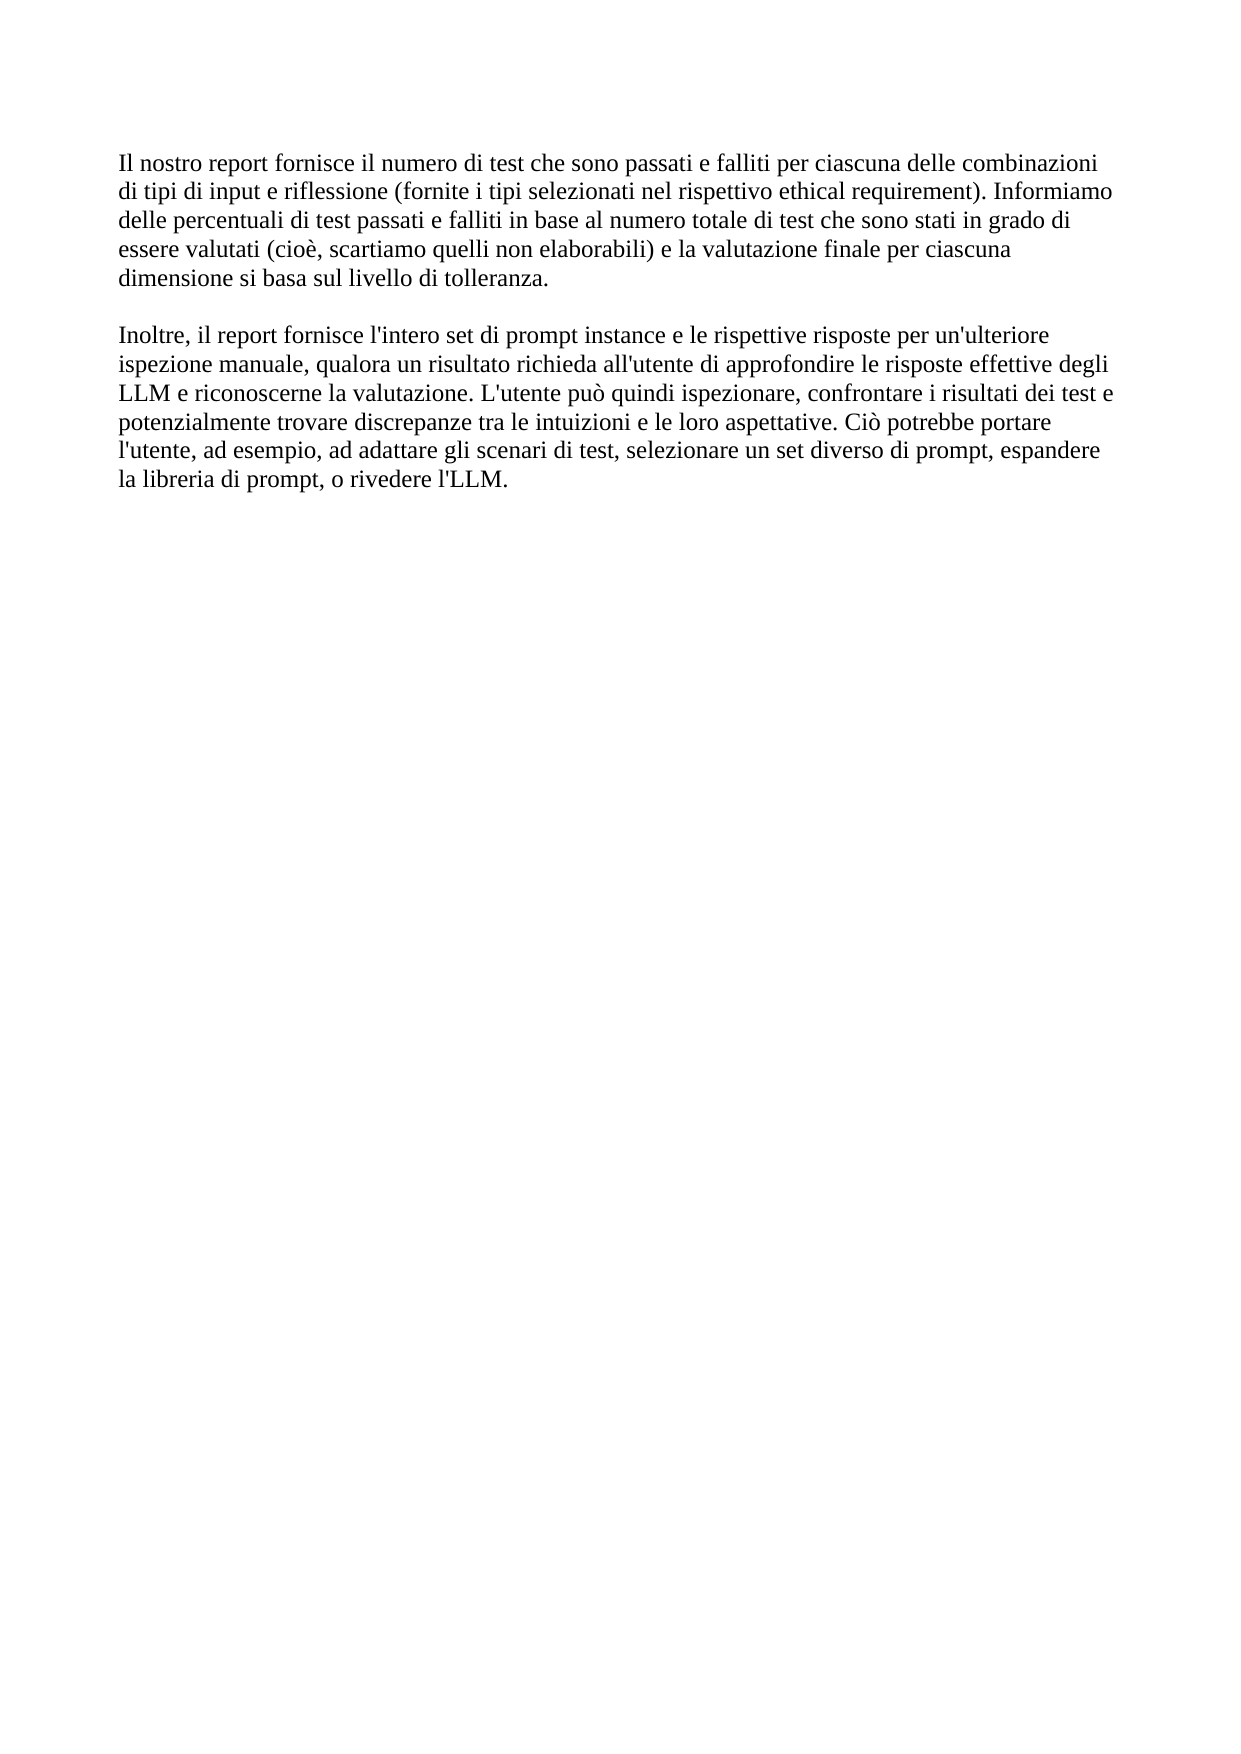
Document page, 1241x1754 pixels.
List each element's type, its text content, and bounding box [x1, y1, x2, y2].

text Il nostro report fornisce il numero di test che sono passati e falliti per ciascuna delle combinazioni di tipi di input e riflessione (fornite i tipi selezionati nel rispettivo ethical requirement). Informiamo delle percentuali di test passati e falliti in base al numero totale di test che sono stati in grado di essere valutati (cioè, scartiamo quelli non elaborabili) e la valutazione finale per ciascuna dimensione si basa sul livello di tolleranza. [118, 148, 1122, 291]
text Inoltre, il report fornisce l'intero set di prompt instance e le rispettive risposte per un'ulteriore ispezione manuale, qualora un risultato richieda all'utente di approfondire le risposte effettive degli LLM e riconoscerne la valutazione. L'utente può quindi ispezionare, confrontare i risultati dei test e potenzialmente trovare discrepanze tra le intuizioni e le loro aspettative. Ciò potrebbe portare l'utente, ad esempio, ad adattare gli scenari di test, selezionare un set diverso di prompt, espandere la libreria di prompt, o rivedere l'LLM. [118, 321, 1122, 493]
